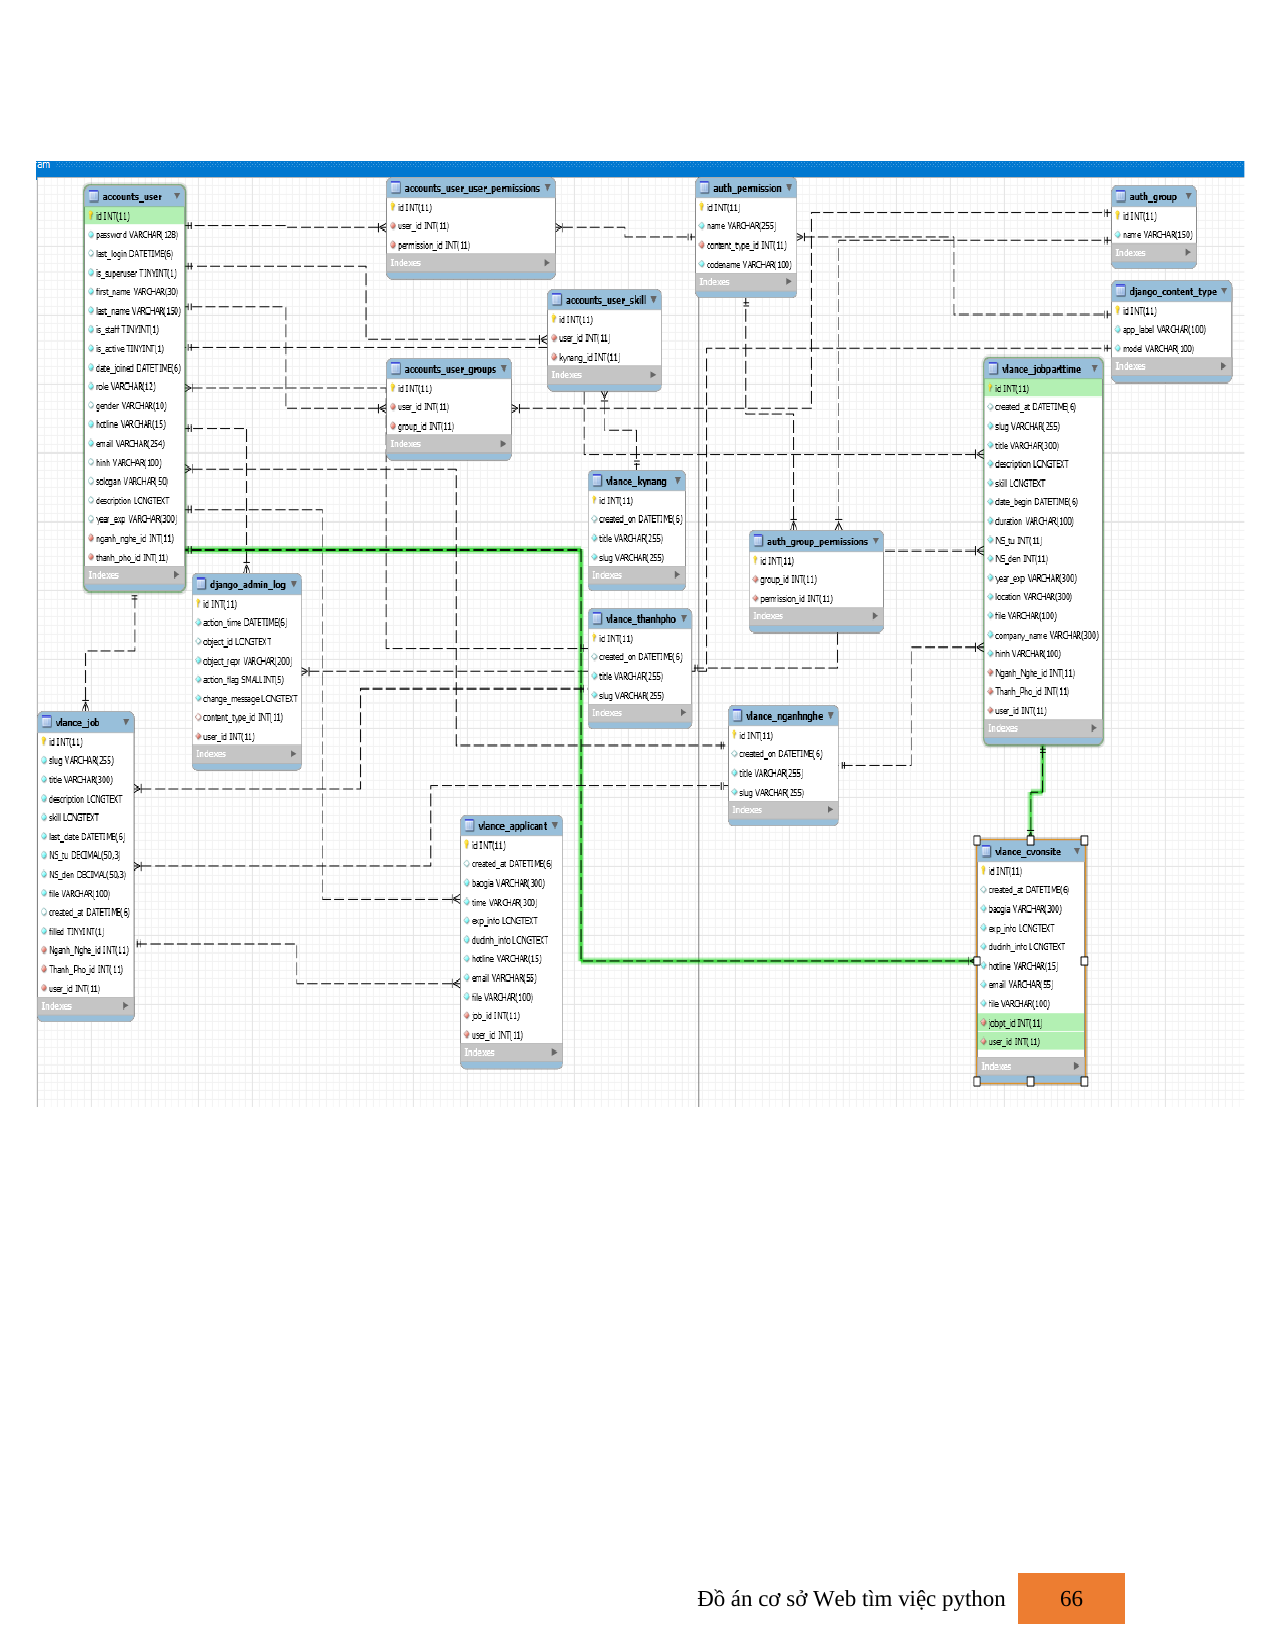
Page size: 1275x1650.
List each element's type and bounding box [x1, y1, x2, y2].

picture [36, 161, 1245, 1107]
